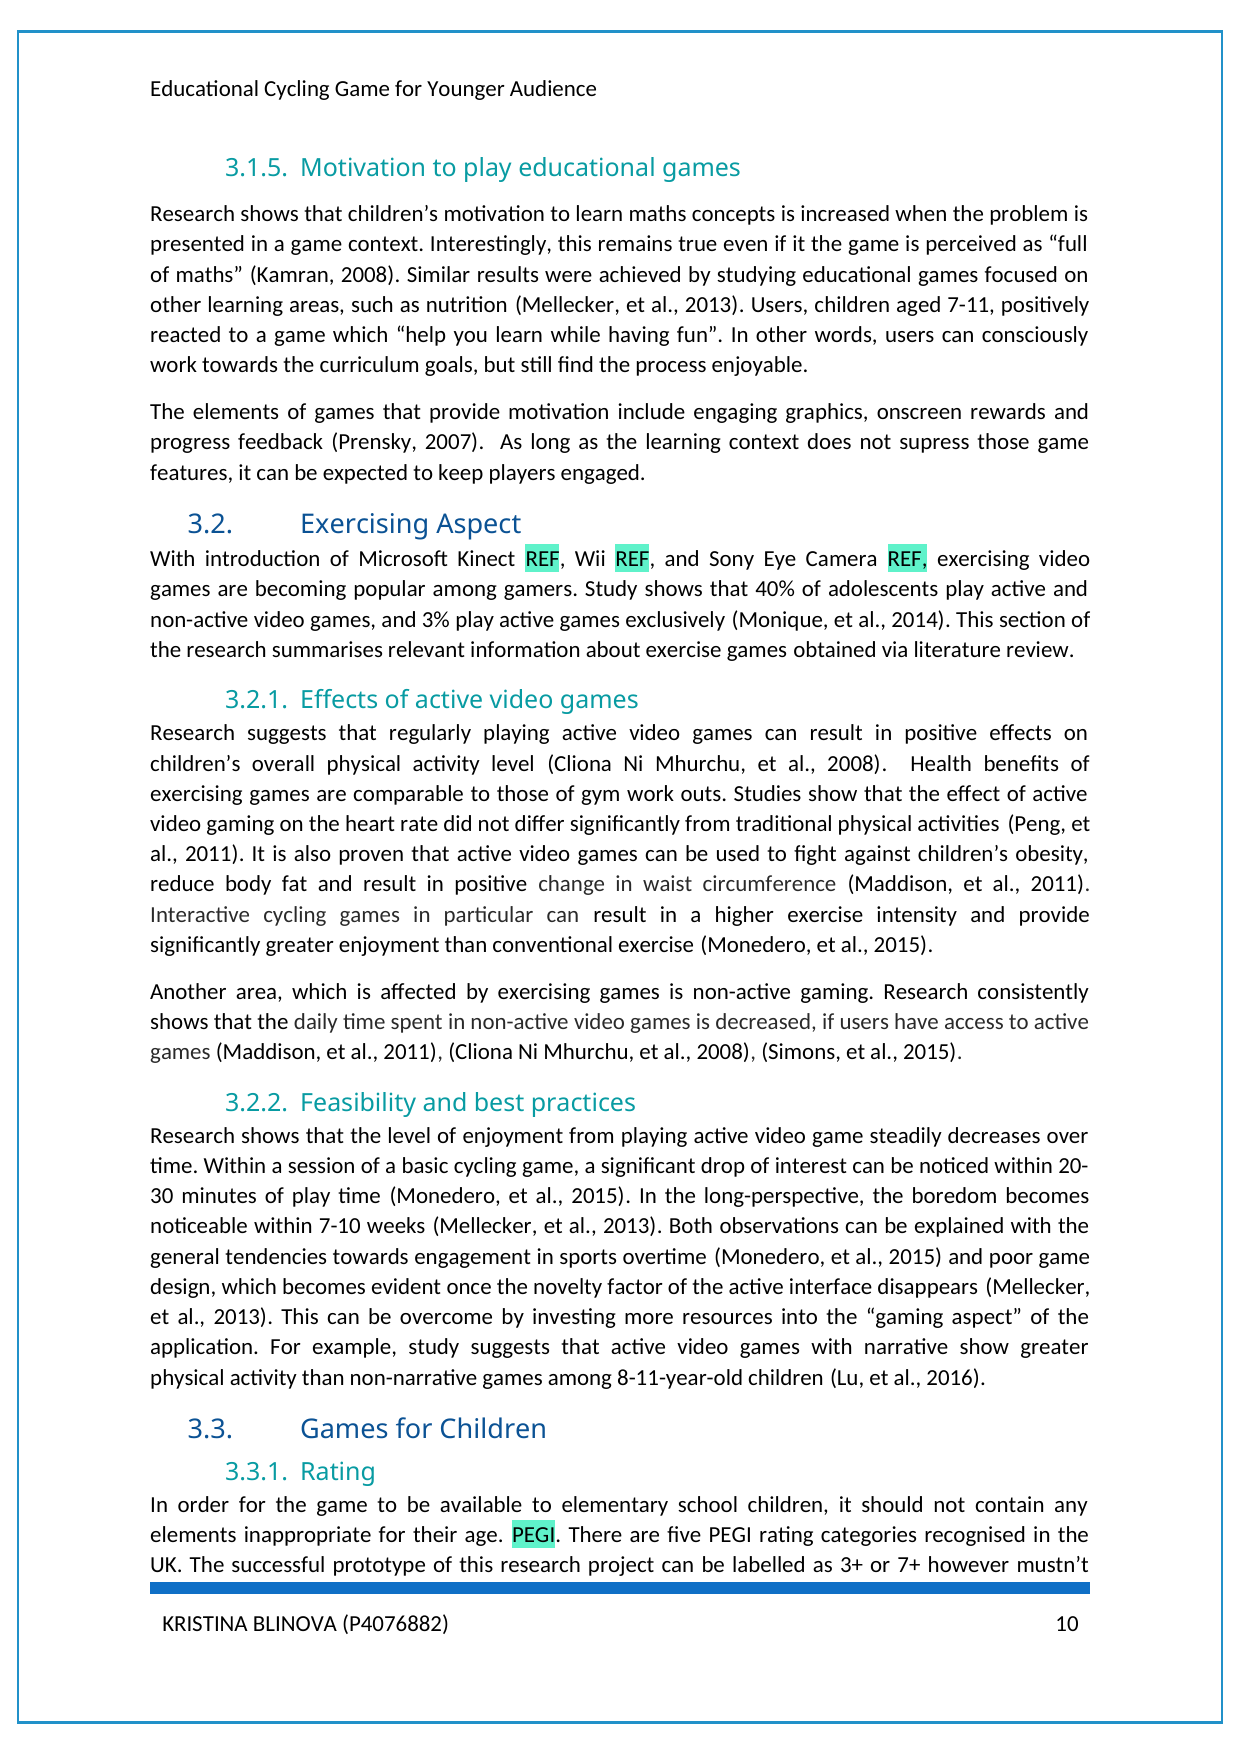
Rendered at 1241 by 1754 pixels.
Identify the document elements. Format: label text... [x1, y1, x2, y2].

text Research shows that the level of enjoyment from playing active video game steadily decreases over time. Within a session of a basic cycling game, a significant drop of interest can be noticed within 20-30 minutes of play time . In the long-perspective, the boredom becomes noticeable within 7-10 weeks . Both observations can be explained with the general tendencies towards engagement in sports overtime and poor game design, which becomes evident once the novelty factor of the active interface disappears . This can be overcome by investing more resources into the “gaming aspect” of the application. For example, study suggests that active video games with narrative show greater physical activity than non-narrative games among 8-11-year-old children . [150, 1121, 1090, 1391]
text With introduction of Microsoft Kinect REF, Wii REF, and Sony Eye Camera REF, exercising video games are becoming popular among gamers. Study shows that 40% of adolescents play active and non-active video games, and 3% play active games exclusively . This section of the research summarises relevant information about exercise games obtained via literature review. [150, 544, 1090, 663]
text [150, 1490, 1090, 1579]
subtitle Motivation to play educational games [225, 150, 1090, 184]
text Research shows that children’s motivation to learn maths concepts is increased when the problem is presented in a game context. Interestingly, this remains true even if it the game is perceived as “full of maths” . Similar results were achieved by studying educational games focused on other learning areas, such as nutrition . Users, children aged 7-11, positively reacted to a game which “help you learn while having fun”. In other words, users can consciously work towards the curriculum goals, but still find the process enjoyable. [150, 199, 1090, 378]
subtitle Exercising Aspect [187, 504, 1090, 541]
subtitle Effects of active video games [225, 682, 1090, 716]
subtitle Games for Children [187, 1409, 1090, 1446]
text The elements of games that provide motivation include engaging graphics, onscreen rewards and progress feedback . As long as the learning context does not supress those game features, it can be expected to keep players engaged. [150, 397, 1090, 486]
text Research suggests that regularly playing active video games can result in positive effects on children’s overall physical activity level. Health benefits of exercising games are comparable to those of gym work outs. Studies show that the effect of active video gaming on the heart rate did not differ significantly from traditional physical activities . It is also proven that active video games can be used to fight against children’s obesity, reduce body fat and result in positive change in waist circumference . Interactive cycling games in particular can result in a higher exercise intensity and provide significantly greater enjoyment than conventional exercise . [150, 718, 1090, 958]
subtitle Feasibility and best practices [225, 1084, 1090, 1118]
subtitle Rating [225, 1453, 1090, 1487]
text Another area, which is affected by exercising games is non-active gaming. Research consistently shows that the daily time spent in non-active video games is decreased, if users have access to active games , , . [150, 977, 1090, 1065]
